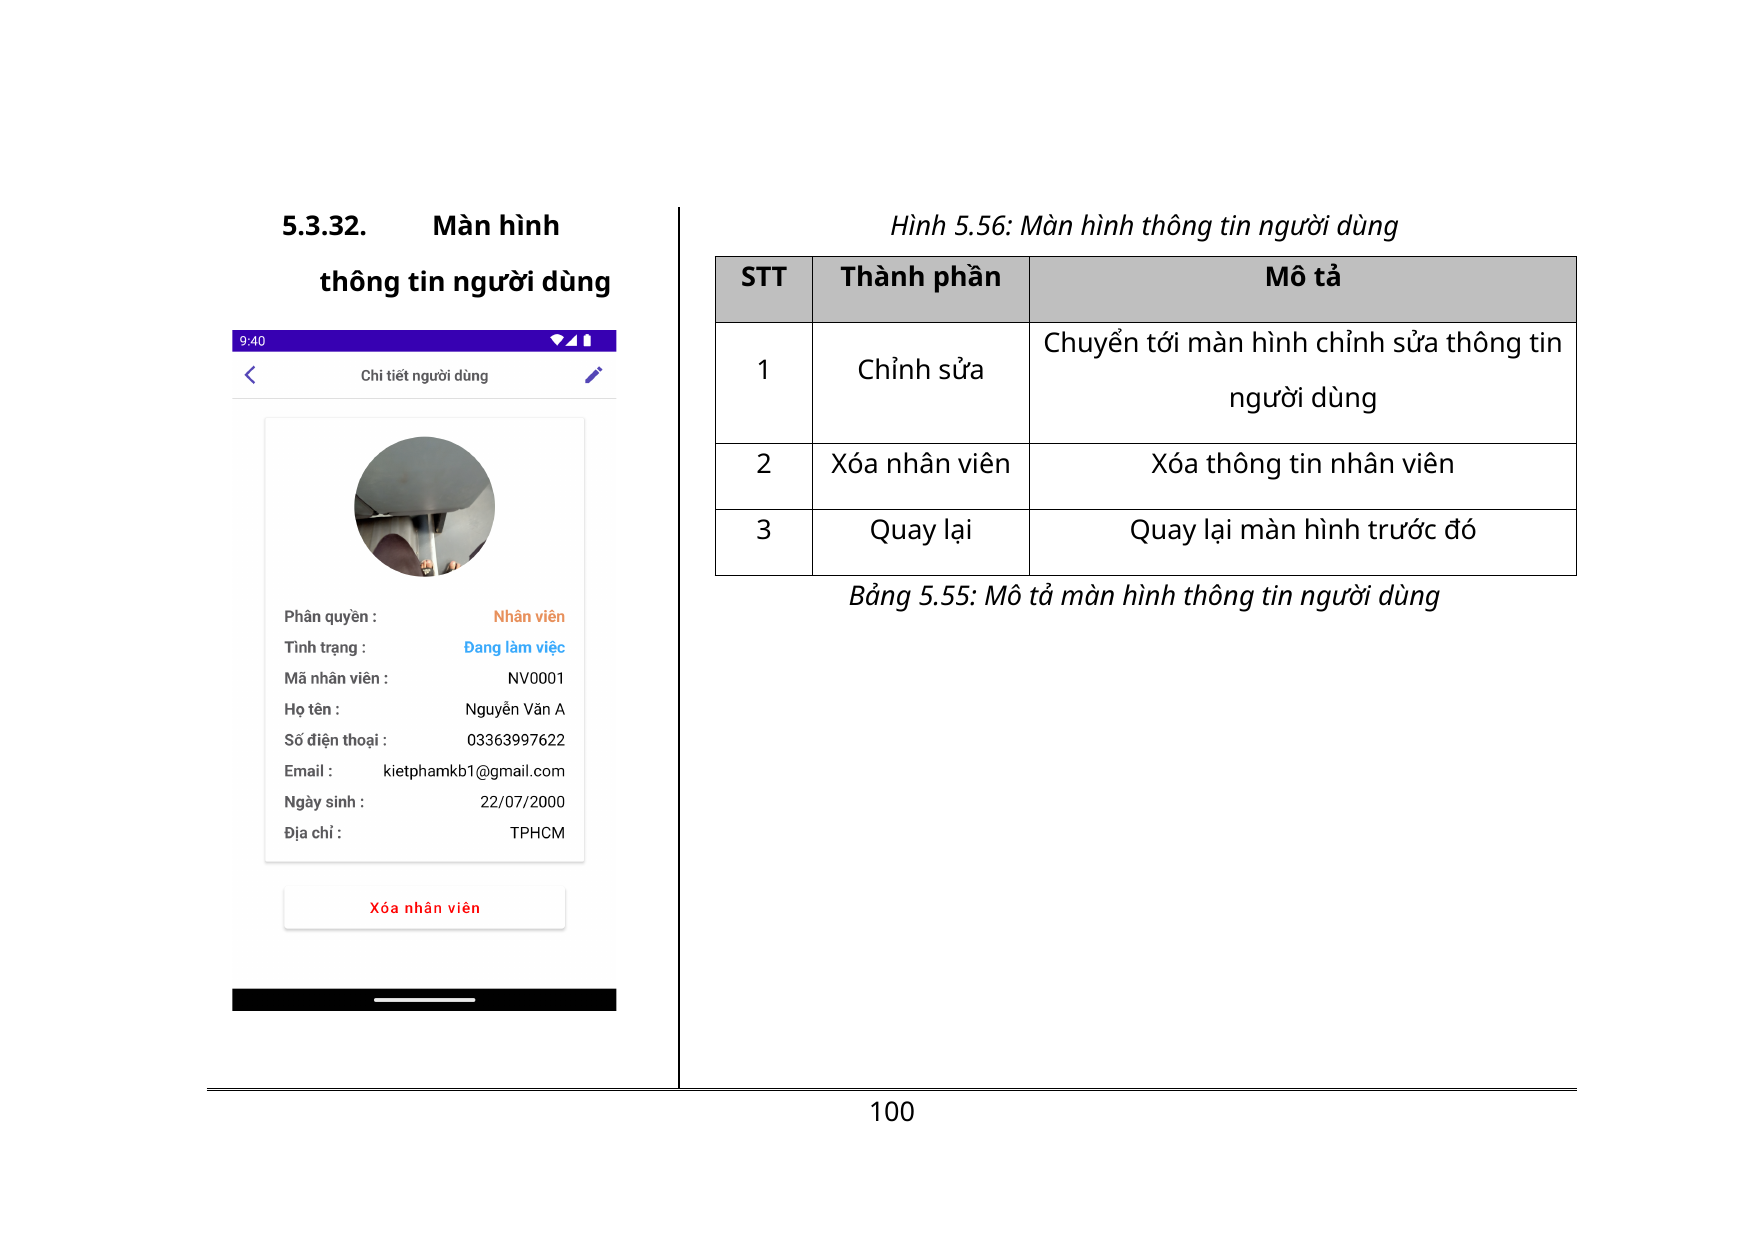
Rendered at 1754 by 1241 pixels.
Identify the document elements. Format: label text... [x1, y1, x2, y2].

table_header Mô tả [1030, 257, 1576, 322]
table_cell [716, 323, 812, 443]
table_cell [716, 444, 812, 509]
table_cell Xóa thông tin nhân viên [1030, 444, 1576, 509]
table_cell Quay lại [813, 510, 1029, 575]
table_header Thành phần [813, 257, 1029, 322]
picture [232, 330, 617, 1011]
table_cell Chỉnh sửa [813, 323, 1029, 443]
table_cell Xóa nhân viên [813, 444, 1029, 509]
table_header STT [716, 257, 812, 322]
table_cell Chuyển tới màn hình chỉnh sửa thông tin người dùng [1030, 323, 1576, 443]
table_cell [716, 510, 812, 575]
table_cell Quay lại màn hình trước đó [1030, 510, 1576, 575]
subtitle Màn hình thông tin người dùng [282, 207, 642, 299]
